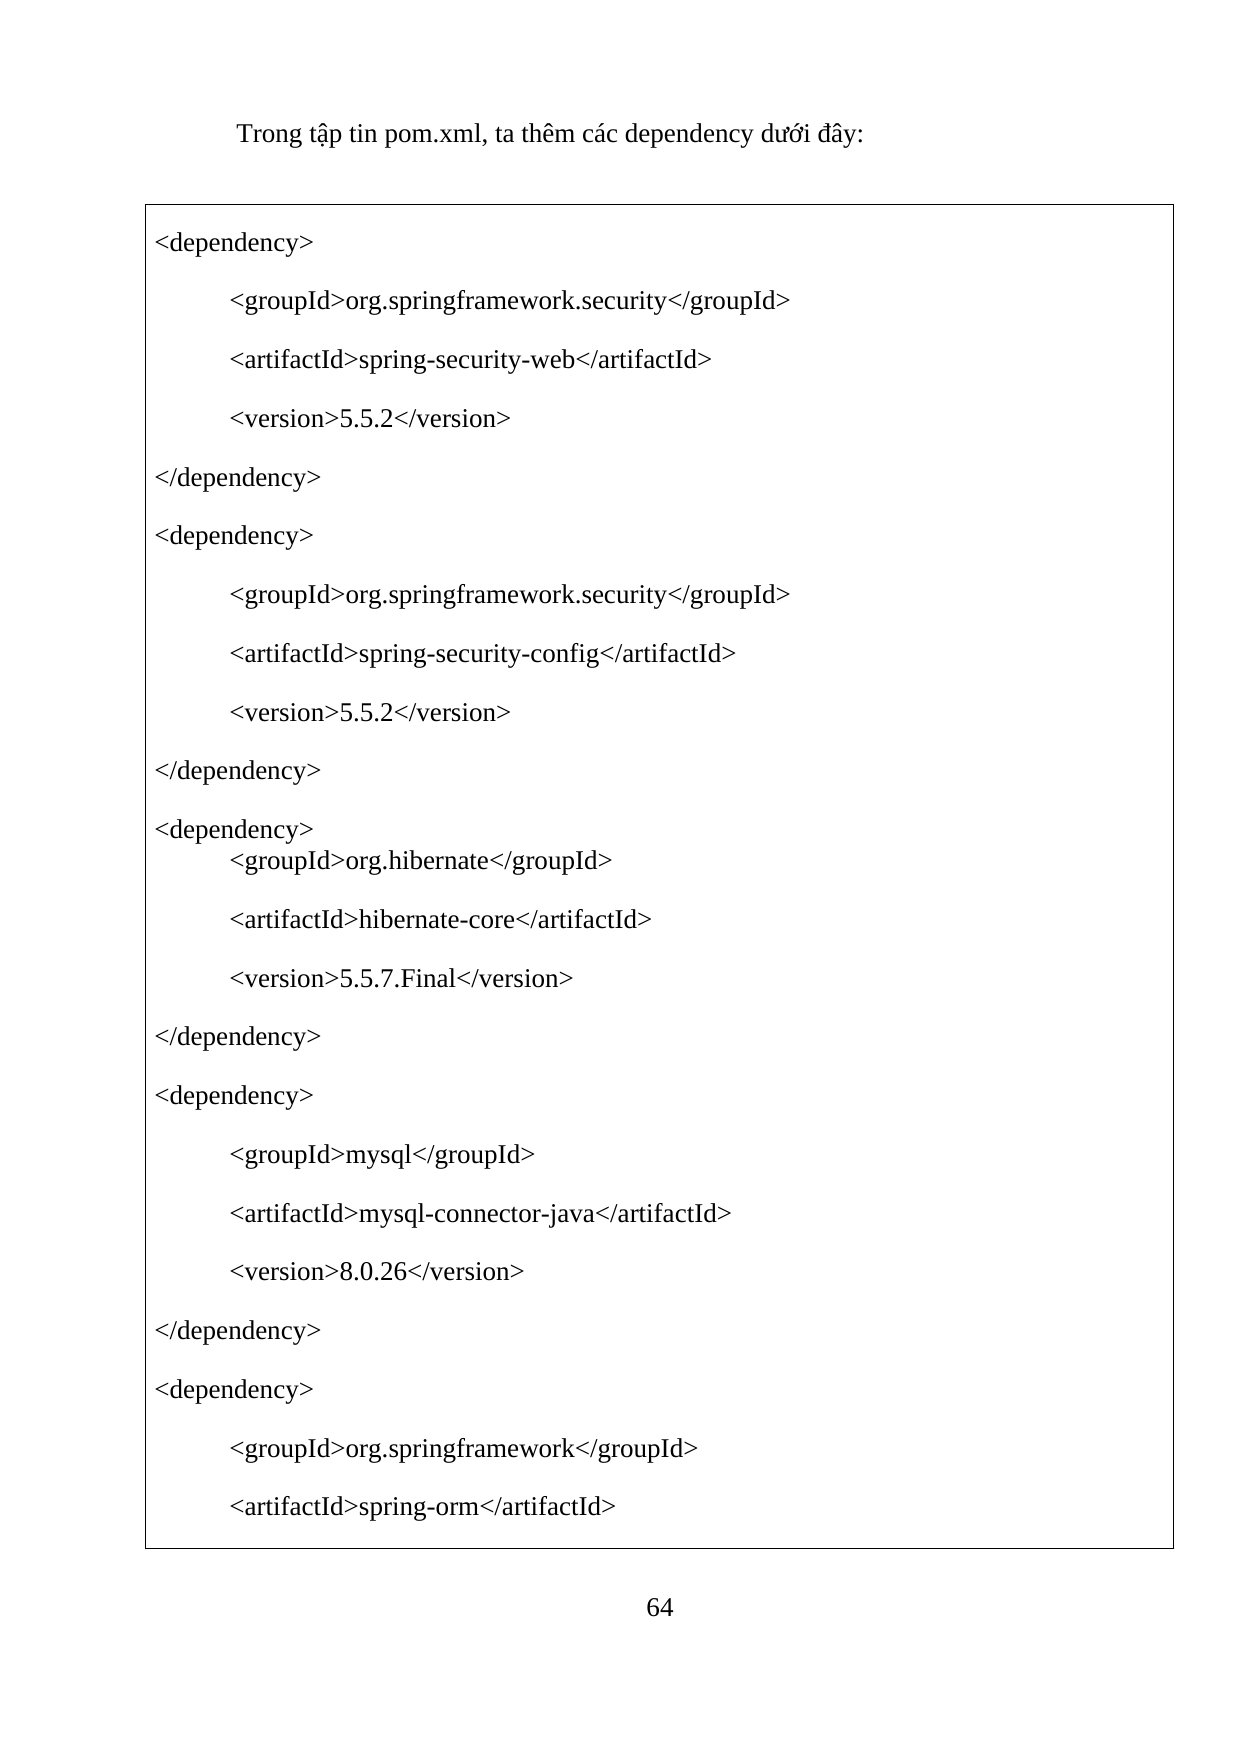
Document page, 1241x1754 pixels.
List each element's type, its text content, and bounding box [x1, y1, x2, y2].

text <version>8.0.26</version> [154, 1256, 1165, 1287]
text <groupId>org.springframework.security</groupId> [154, 578, 1165, 609]
text <artifactId>spring-orm</artifactId> [154, 1491, 1165, 1522]
text <groupId>mysql</groupId> [154, 1138, 1165, 1169]
text </dependency> [154, 1021, 1165, 1052]
text Trong tập tin pom.xml, ta thêm các dependency dưới đây: [236, 117, 1165, 148]
text <artifactId>spring-security-web</artifactId> [154, 343, 1165, 374]
text </dependency> [154, 754, 1165, 786]
text <artifactId>spring-security-config</artifactId> [154, 637, 1165, 668]
text <version>5.5.2</version> [154, 402, 1165, 433]
text <dependency> [154, 1373, 1165, 1404]
text <version>5.5.2</version> [154, 696, 1165, 727]
text <groupId>org.hibernate</groupId> [154, 844, 1165, 875]
text <dependency> [154, 1079, 1165, 1110]
text <groupId>org.springframework</groupId> [154, 1432, 1165, 1463]
text <artifactId>hibernate-core</artifactId> [154, 903, 1165, 934]
text <dependency> [154, 519, 1165, 551]
text <dependency> [146, 205, 1173, 257]
text <artifactId>mysql-connector-java</artifactId> [154, 1197, 1165, 1228]
text <groupId>org.springframework.security</groupId> [154, 284, 1165, 316]
text </dependency> [154, 461, 1165, 492]
text <dependency> [154, 813, 1165, 844]
text <version>5.5.7.Final</version> [154, 962, 1165, 993]
text </dependency> [154, 1314, 1165, 1345]
